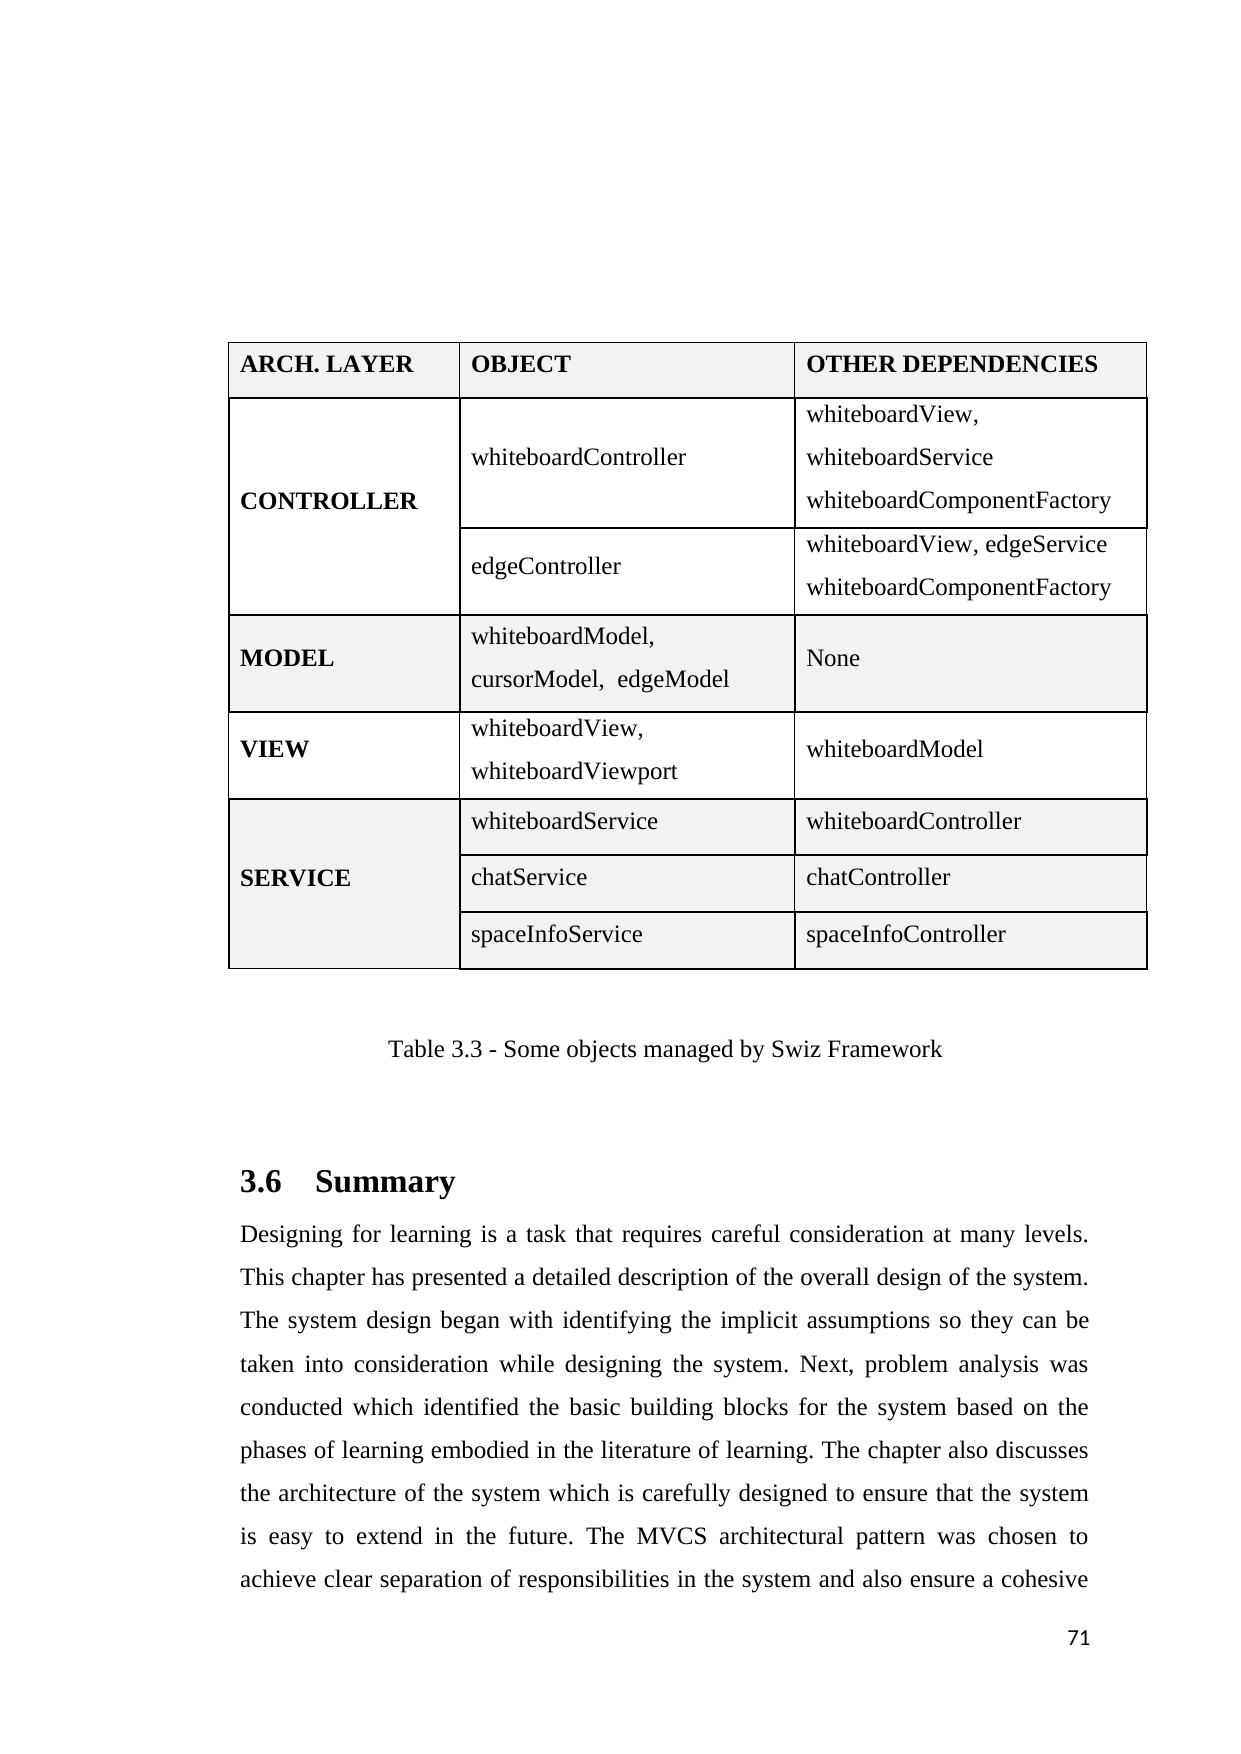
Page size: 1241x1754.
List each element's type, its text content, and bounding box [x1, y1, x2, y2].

table_cell whiteboardController [461, 399, 794, 527]
table_cell whiteboardView, edgeService whiteboardComponentFactory [795, 529, 1146, 614]
table_cell spaceInfoService [461, 913, 794, 968]
table_cell whiteboardModel, cursorModel, edgeModel [461, 616, 794, 711]
table_cell VIEW [229, 713, 459, 798]
table_cell whiteboardController [796, 800, 1146, 854]
table_cell edgeController [461, 529, 794, 614]
table_cell None [796, 616, 1146, 711]
table_header OBJECT [460, 343, 794, 397]
table_cell spaceInfoController [796, 913, 1146, 968]
subtitle 3.6 Summary [240, 1162, 1090, 1200]
table_cell CONTROLLER [230, 399, 459, 614]
table_cell chatController [795, 856, 1146, 911]
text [240, 1219, 1090, 1593]
table_cell SERVICE [230, 800, 459, 968]
table_cell whiteboardView, whiteboardViewport [460, 713, 794, 798]
table_cell MODEL [230, 616, 459, 711]
table_cell whiteboardView, whiteboardService whiteboardComponentFactory [796, 399, 1146, 527]
table_cell whiteboardModel [795, 713, 1146, 798]
table_cell chatService [461, 856, 794, 911]
table_cell whiteboardService [461, 800, 794, 854]
table_header OTHER DEPENDENCIES [795, 343, 1146, 397]
table_header ARCH. LAYER [229, 343, 459, 397]
